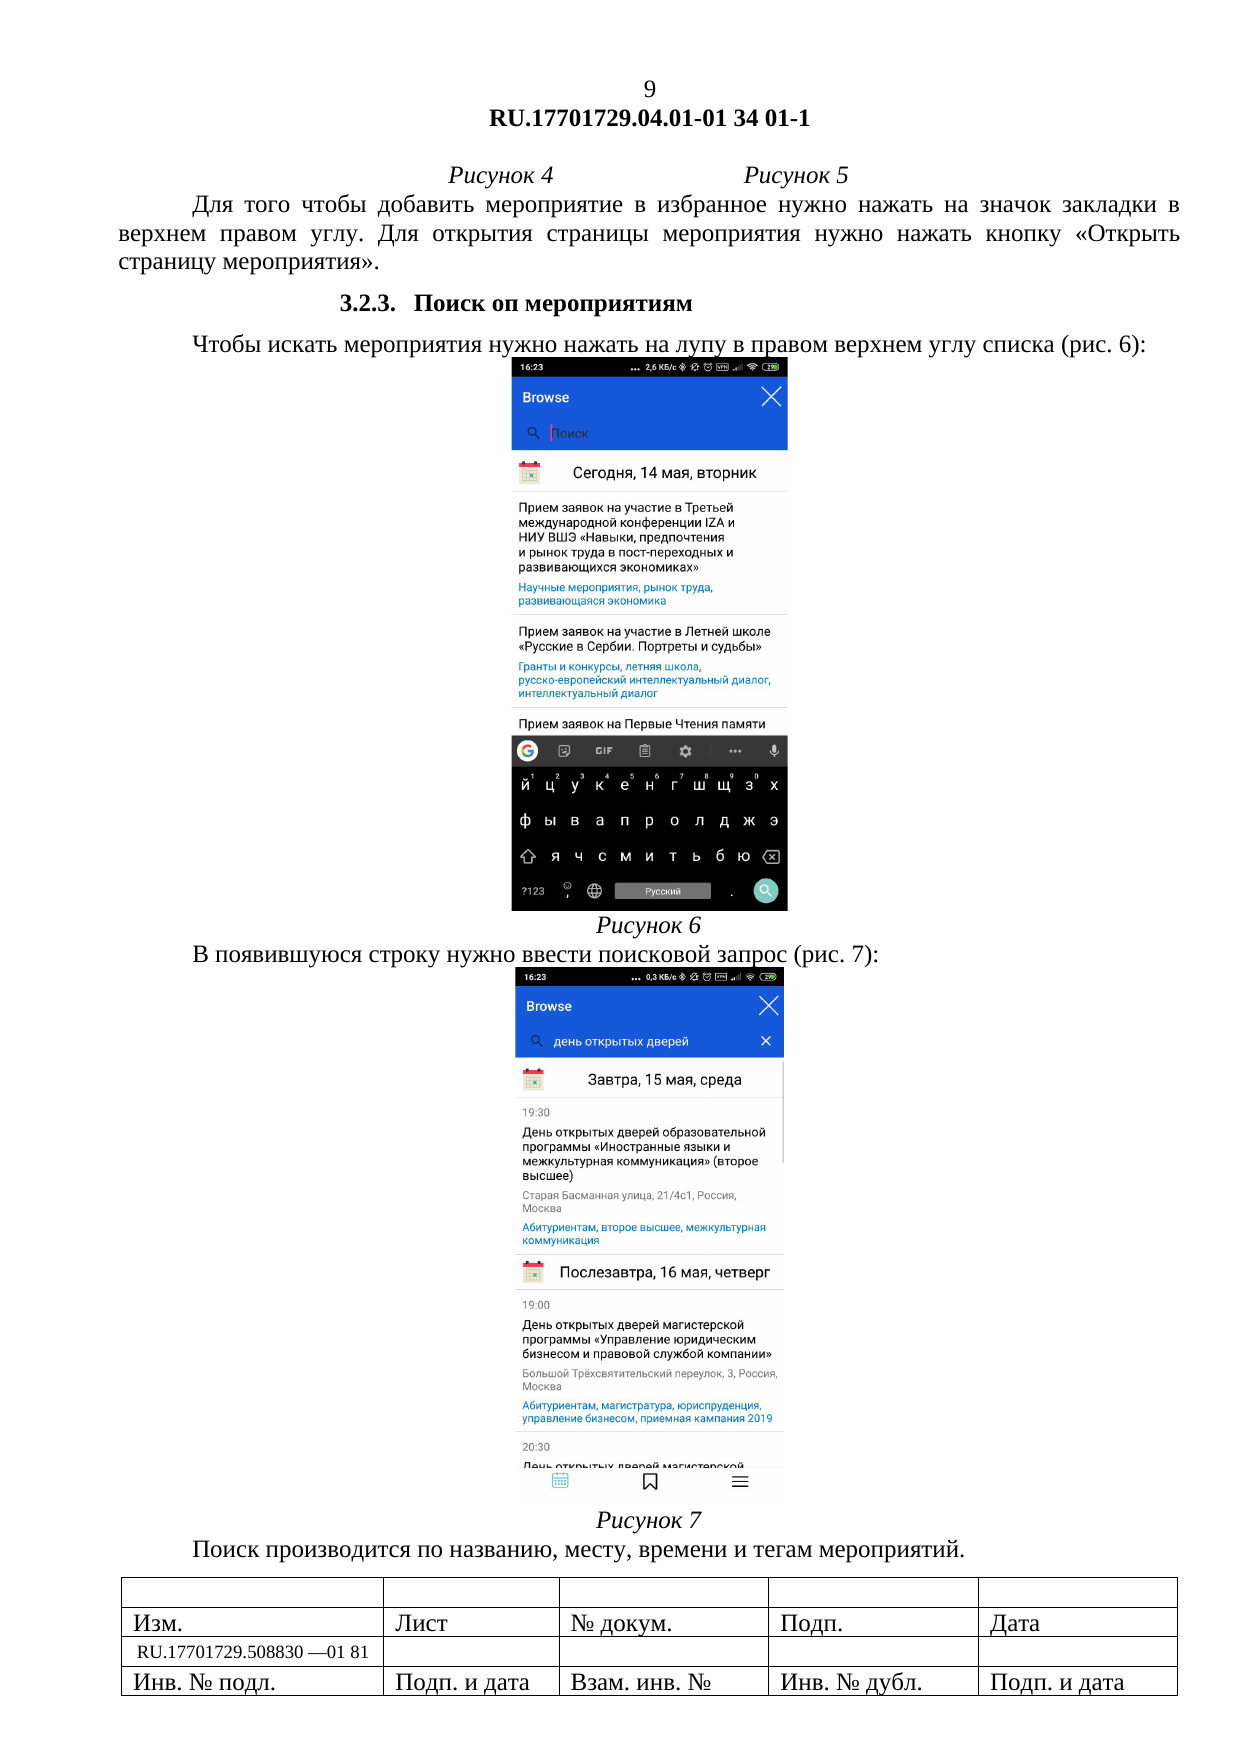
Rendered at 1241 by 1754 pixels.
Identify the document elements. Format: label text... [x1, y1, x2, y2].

text Рисунок 4 Рисунок 5 [118, 160, 1181, 189]
picture [511, 357, 788, 911]
text Рисунок 6 [118, 910, 1181, 939]
text Чтобы искать мероприятия нужно нажать на лупу в правом верхнем углу списка (рис. 6): [118, 329, 1181, 358]
subtitle Поиск оп мероприятиям [266, 288, 1181, 316]
text Рисунок 7 [118, 1505, 1181, 1534]
text В появившуюся строку нужно ввести поисковой запрос (рис. 7): [118, 939, 1181, 968]
picture [515, 967, 784, 1506]
text Поиск производится по названию, месту, времени и тегам мероприятий. [118, 1534, 1181, 1563]
text Для того чтобы добавить мероприятие в избранное нужно нажать на значок закладки в верхнем правом углу. Для открытия страницы мероприятия нужно нажать кнопку «Открыть страницу мероприятия». [118, 189, 1181, 275]
